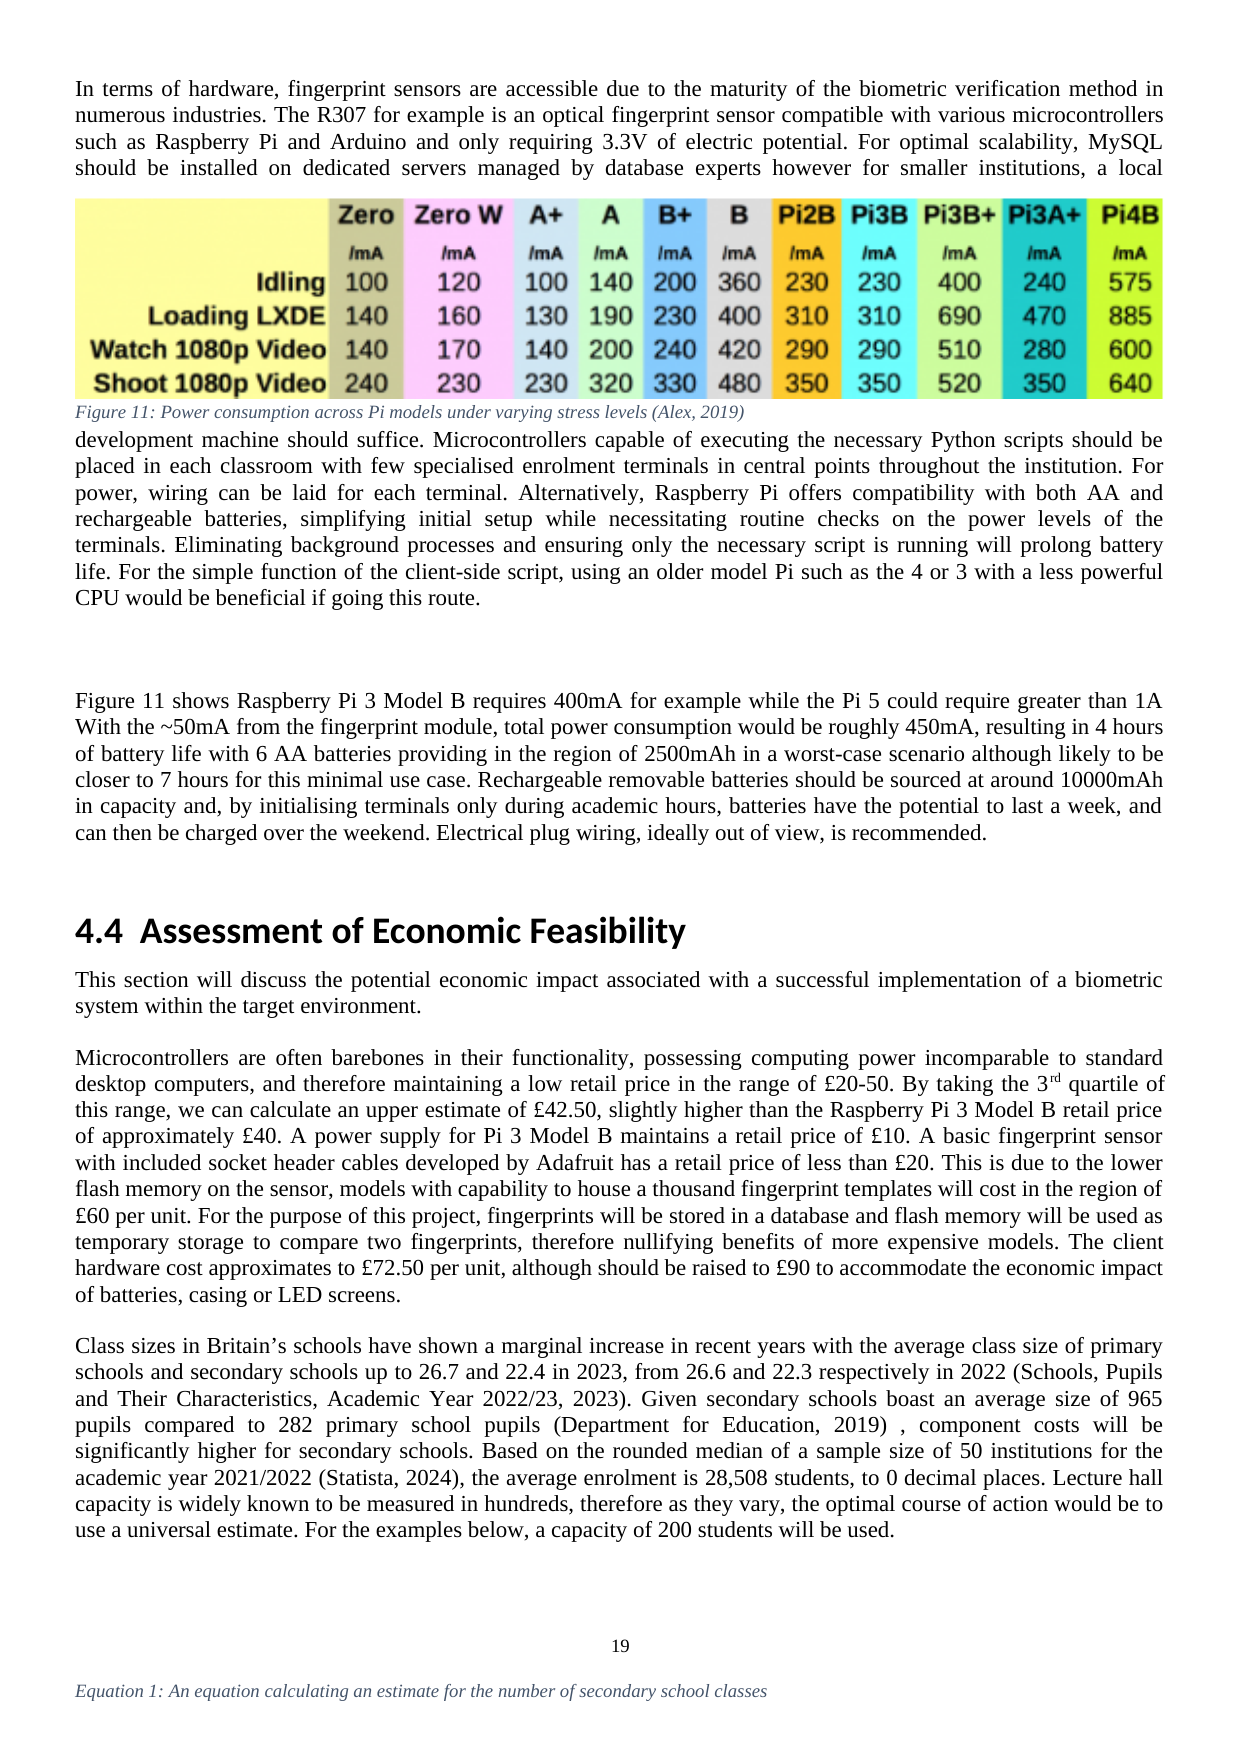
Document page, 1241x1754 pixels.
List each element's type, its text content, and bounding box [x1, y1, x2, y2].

text In terms of hardware, fingerprint sensors are accessible due to the maturity of the biometric verification method in numerous industries. The R307 for example is an optical fingerprint sensor compatible with various microcontrollers such as Raspberry Pi and Arduino and only requiring 3.3V of electric potential. For optimal scalability, MySQL should be installed on dedicated servers managed by database experts however for smaller institutions, a local development machine should suffice. Microcontrollers capable of executing the necessary Python scripts should be placed in each classroom with few specialised enrolment terminals in central points throughout the institution. For power, wiring can be laid for each terminal. Alternatively, Raspberry Pi offers compatibility with both AA and rechargeable batteries, simplifying initial setup while necessitating routine checks on the power levels of the terminals. Eliminating background processes and ensuring only the necessary script is running will prolong battery life. For the simple function of the client-side script, using an older model Pi such as the 4 or 3 with a less powerful CPU would be beneficial if going this route. [75, 426, 1165, 611]
text Microcontrollers are often barebones in their functionality, possessing computing power incomparable to standard desktop computers, and therefore maintaining a low retail price in the range of £20-50. By taking the 3rd quartile of this range, we can calculate an upper estimate of £42.50, slightly higher than the Raspberry Pi 3 Model B retail price of approximately £40. A power supply for Pi 3 Model B maintains a retail price of £10. A basic fingerprint sensor with included socket header cables developed by Adafruit has a retail price of less than £20. This is due to the lower flash memory on the sensor, models with capability to house a thousand fingerprint templates will cost in the region of £60 per unit. For the purpose of this project, fingerprints will be stored in a database and flash memory will be used as temporary storage to compare two fingerprints, therefore nullifying benefits of more expensive models. The client hardware cost approximates to £72.50 per unit, although should be raised to £90 to accommodate the economic impact of batteries, casing or LED screens. [75, 1043, 1165, 1307]
text Figure 11 shows Raspberry Pi 3 Model B requires 400mA for example while the Pi 5 could require greater than 1A With the ~50mA from the fingerprint module, total power consumption would be roughly 450mA, resulting in 4 hours of battery life with 6 AA batteries providing in the region of 2500mAh in a worst-case scenario although likely to be closer to 7 hours for this minimal use case. Rechargeable removable batteries should be sourced at around 10000mAh in capacity and, by initialising terminals only during academic hours, batteries have the potential to last a week, and can then be charged over the weekend. Electrical plug wiring, ideally out of view, is recommended. [75, 687, 1165, 845]
text This section will discuss the potential economic impact associated with a successful implementation of a biometric system within the target environment. [75, 966, 1165, 1018]
subtitle Assessment of Economic Feasibility [75, 907, 1165, 953]
text Class sizes in Britain’s schools have shown a marginal increase in recent years with the average class size of primary schools and secondary schools up to 26.7 and 22.4 in 2023, from 26.6 and 22.3 respectively in 2022 (Schools, Pupils and Their Characteristics, Academic Year 2022/23, 2023). Given secondary schools boast an average size of 965 pupils compared to 282 primary school pupils (Department for Education, 2019) , component costs will be significantly higher for secondary schools. Based on the rounded median of a sample size of 50 institutions for the academic year 2021/2022 (Statista, 2024), the average enrolment is 28,508 students, to 0 decimal places. Lecture hall capacity is widely known to be measured in hundreds, therefore as they vary, the optimal course of action would be to use a universal estimate. For the examples below, a capacity of 200 students will be used. [75, 1332, 1165, 1543]
picture [75, 197, 1165, 399]
text In terms of hardware, fingerprint sensors are accessible due to the maturity of the biometric verification method in numerous industries. The R307 for example is an optical fingerprint sensor compatible with various microcontrollers such as Raspberry Pi and Arduino and only requiring 3.3V of electric potential. For optimal scalability, MySQL should be installed on dedicated servers managed by database experts however for smaller institutions, a local development machine should suffice. Microcontrollers capable of executing the necessary Python scripts should be placed in each classroom with few specialised enrolment terminals in central points throughout the institution. For power, wiring can be laid for each terminal. Alternatively, Raspberry Pi offers compatibility with both AA and rechargeable batteries, simplifying initial setup while necessitating routine checks on the power levels of the terminals. Eliminating background processes and ensuring only the necessary script is running will prolong battery life. For the simple function of the client-side script, using an older model Pi such as the 4 or 3 with a less powerful CPU would be beneficial if going this route. [75, 75, 1165, 197]
